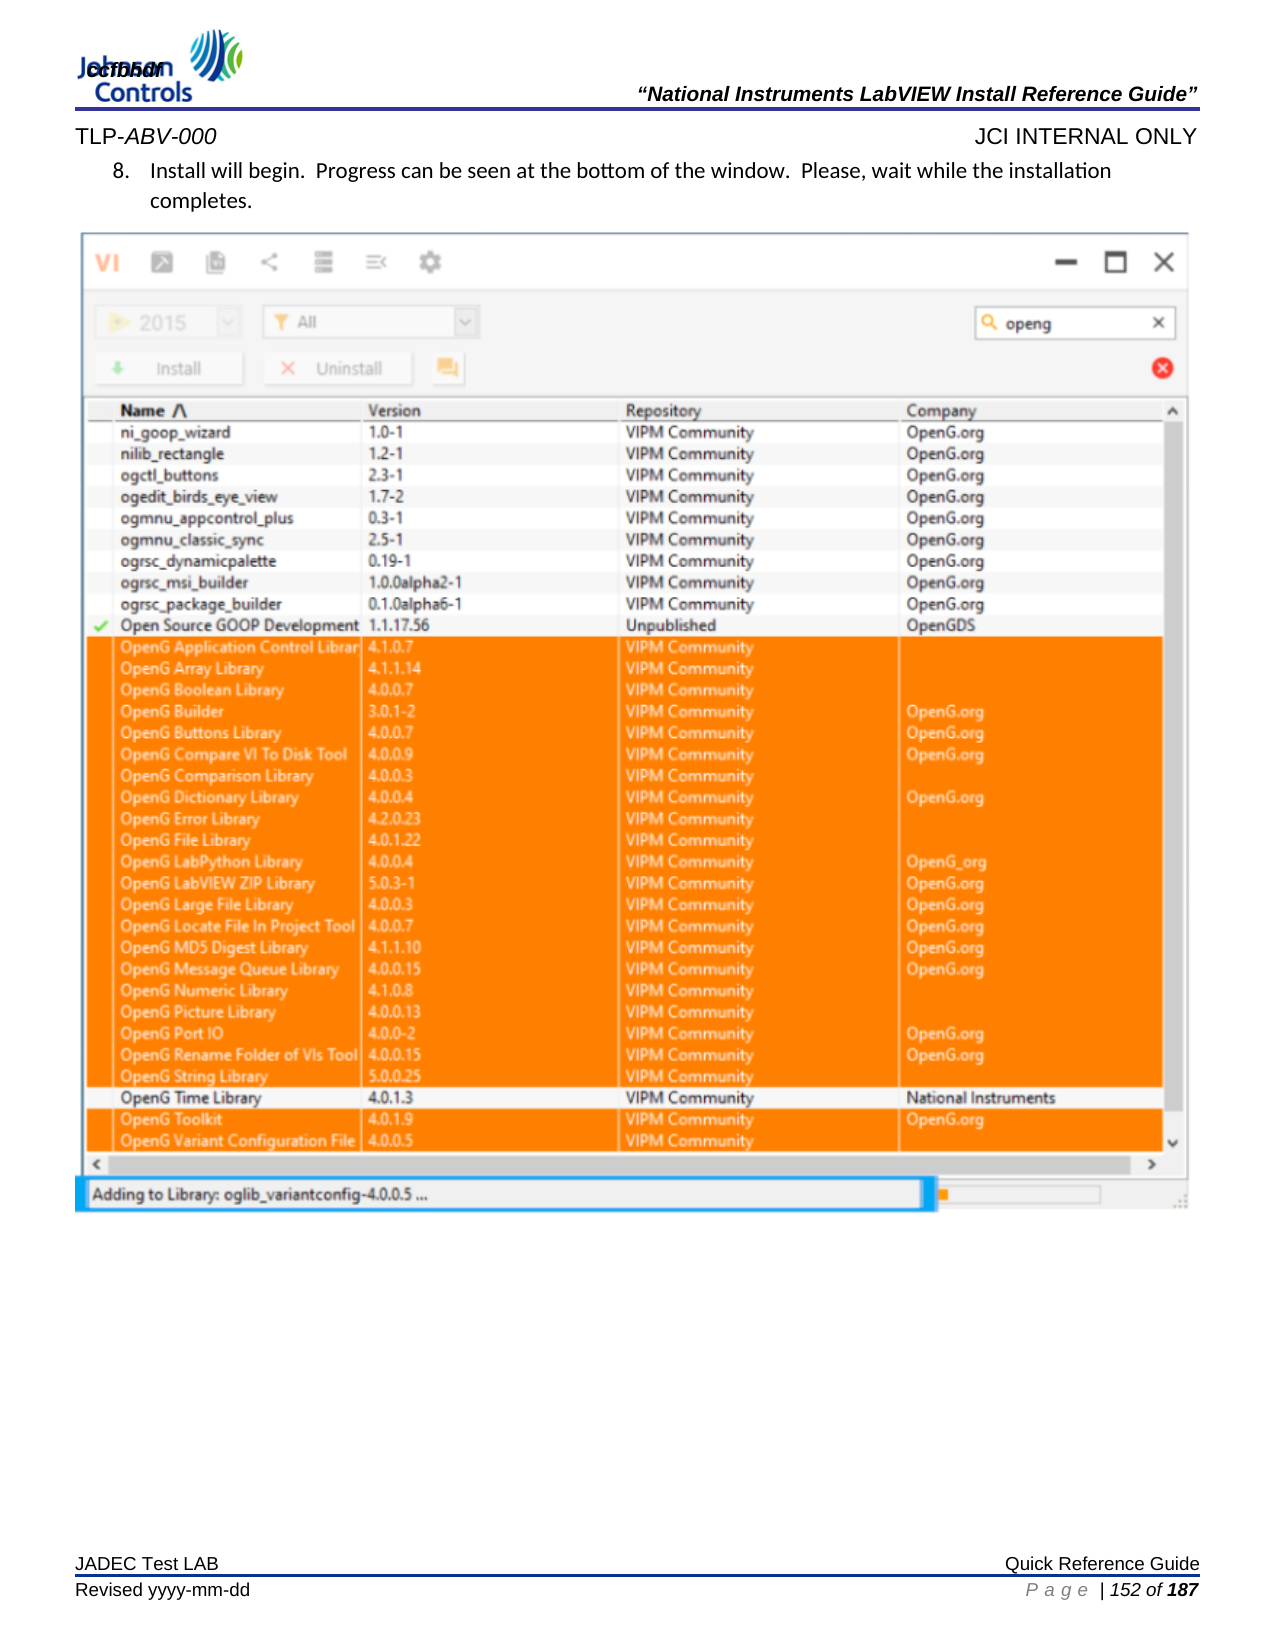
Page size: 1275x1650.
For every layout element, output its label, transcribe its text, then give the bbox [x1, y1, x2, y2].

picture [75, 224, 1200, 1221]
list Install will begin. Progress can be seen at the bottom of the window. Please, wait while the installation completes. [112, 156, 1200, 214]
picture [76, 26, 246, 105]
